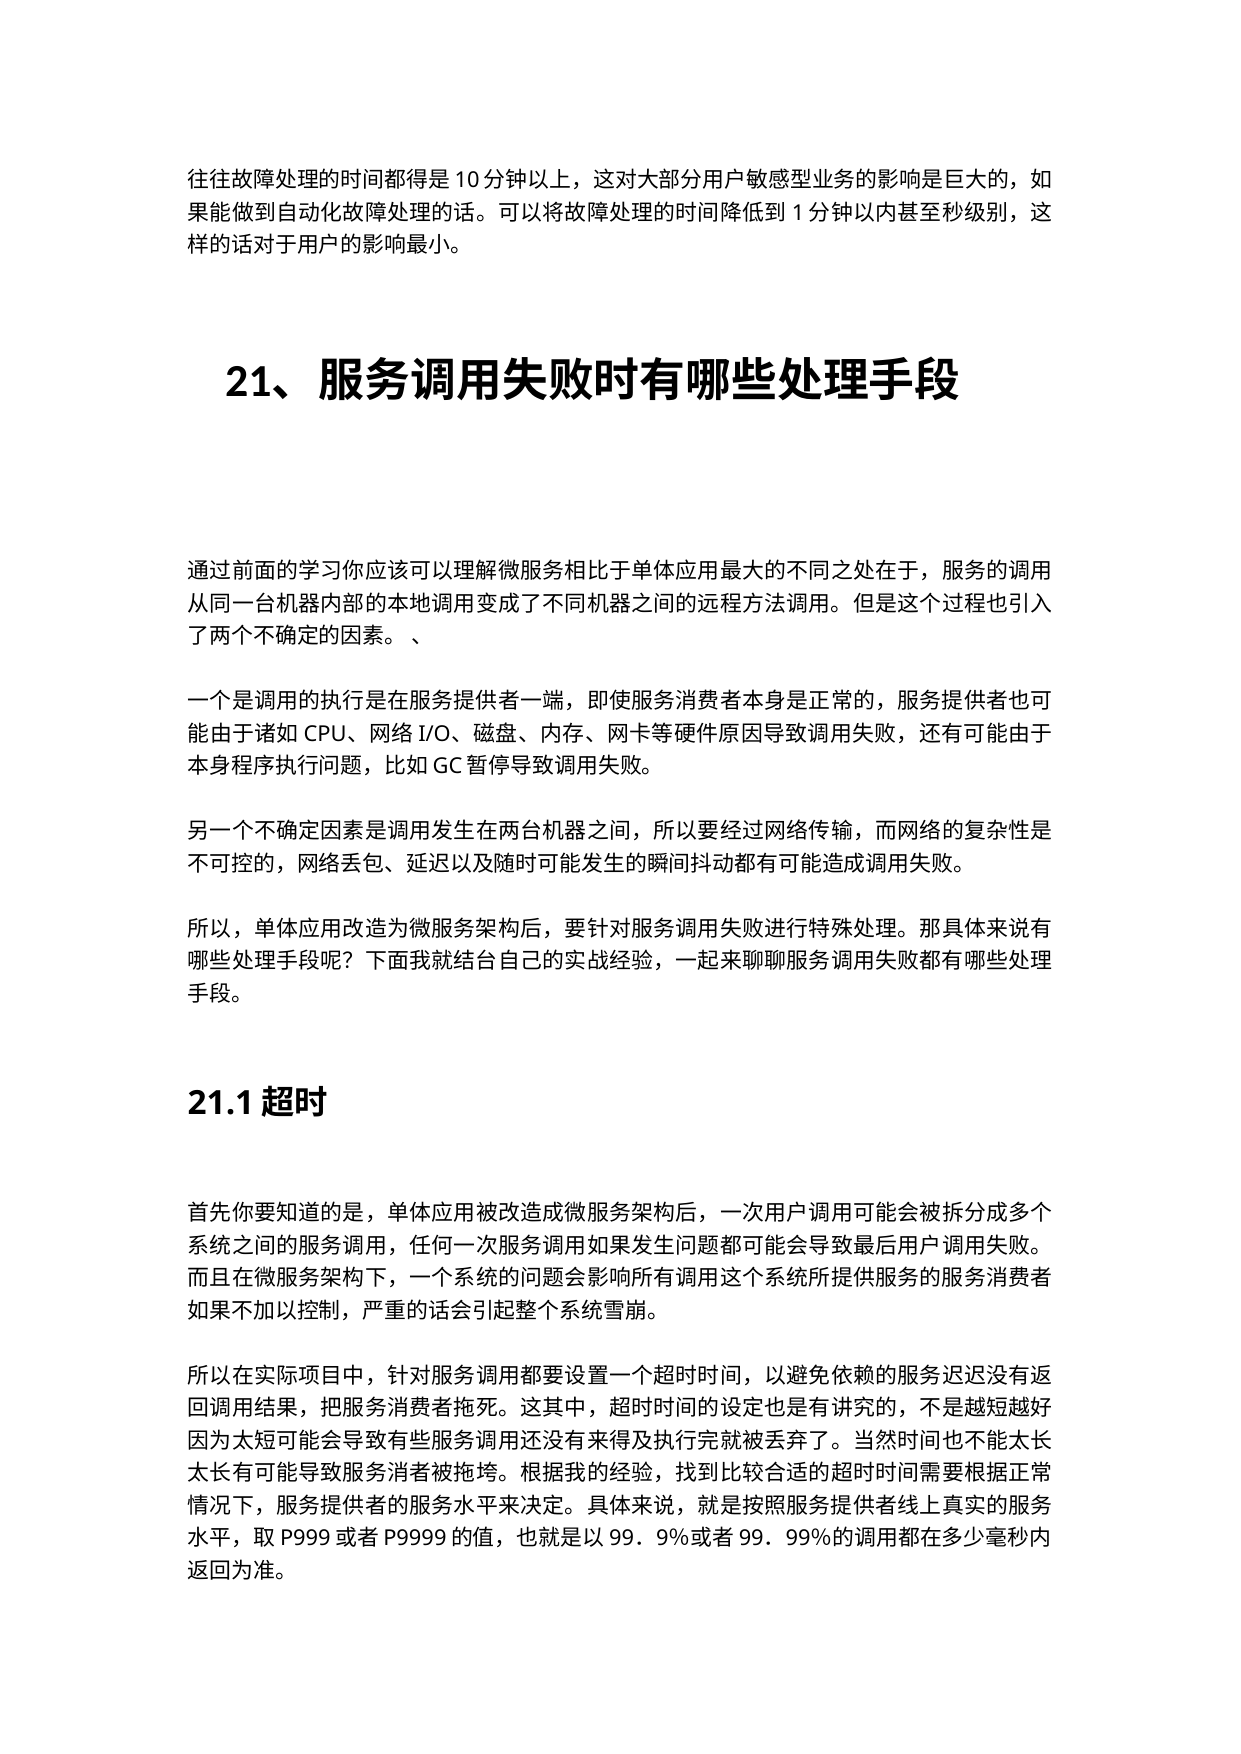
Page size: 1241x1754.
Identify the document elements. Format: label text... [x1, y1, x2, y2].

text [187, 162, 1053, 259]
text 所以，单体应用改造为微服务架构后，要针对服务调用失败进行特殊处理。那具体来说有哪些处理手段呢？下面我就结台自己的实战经验，一起来聊聊服务调用失败都有哪些处理手段。 [187, 910, 1053, 1008]
text 所以在实际项目中，针对服务调用都要设置一个超时时间，以避免依赖的服务迟迟没有返回调用结果，把服务消费者拖死。这其中，超时时间的设定也是有讲究的，不是越短越好，因为太短可能会导致有些服务调用还没有来得及执行完就被丢弃了。当然时间也不能太长，太长有可能导致服务消者被拖垮。根据我的经验，找到比较合适的超时时间需要根据正常情况下，服务提供者的服务水平来决定。具体来说，就是按照服务提供者线上真实的服务水平，取P999或者P9999的值，也就是以99．9％或者99．99％的调用都在多少毫秒内返回为准。 [187, 1357, 1053, 1585]
text 另一个不确定因素是调用发生在两台机器之间，所以要经过网络传输，而网络的复杂性是不可控的，网络丢包、延迟以及随时可能发生的瞬间抖动都有可能造成调用失败。 [187, 813, 1053, 878]
text 一个是调用的执行是在服务提供者一端，即使服务消费者本身是正常的，服务提供者也可能由于诸如CPU、网络I/O、磁盘、内存、网卡等硬件原因导致调用失败，还有可能由于本身程序执行问题，比如GC暂停导致调用失败。 [187, 683, 1053, 780]
text 首先你要知道的是，单体应用被改造成微服务架构后，一次用户调用可能会被拆分成多个系统之间的服务调用，任何一次服务调用如果发生问题都可能会导致最后用户调用失败。而且在微服务架构下，一个系统的问题会影响所有调用这个系统所提供服务的服务消费者，如果不加以控制，严重的话会引起整个系统雪崩。 [187, 1195, 1053, 1325]
subtitle 服务调用失败时有哪些处理手段 [225, 327, 1053, 425]
subtitle 21.1超时 [187, 1067, 1053, 1132]
text 通过前面的学习你应该可以理解微服务相比于单体应用最大的不同之处在于，服务的调用从同一台机器内部的本地调用变成了不同机器之间的远程方法调用。但是这个过程也引入了两个不确定的因素。 、 [187, 553, 1053, 650]
